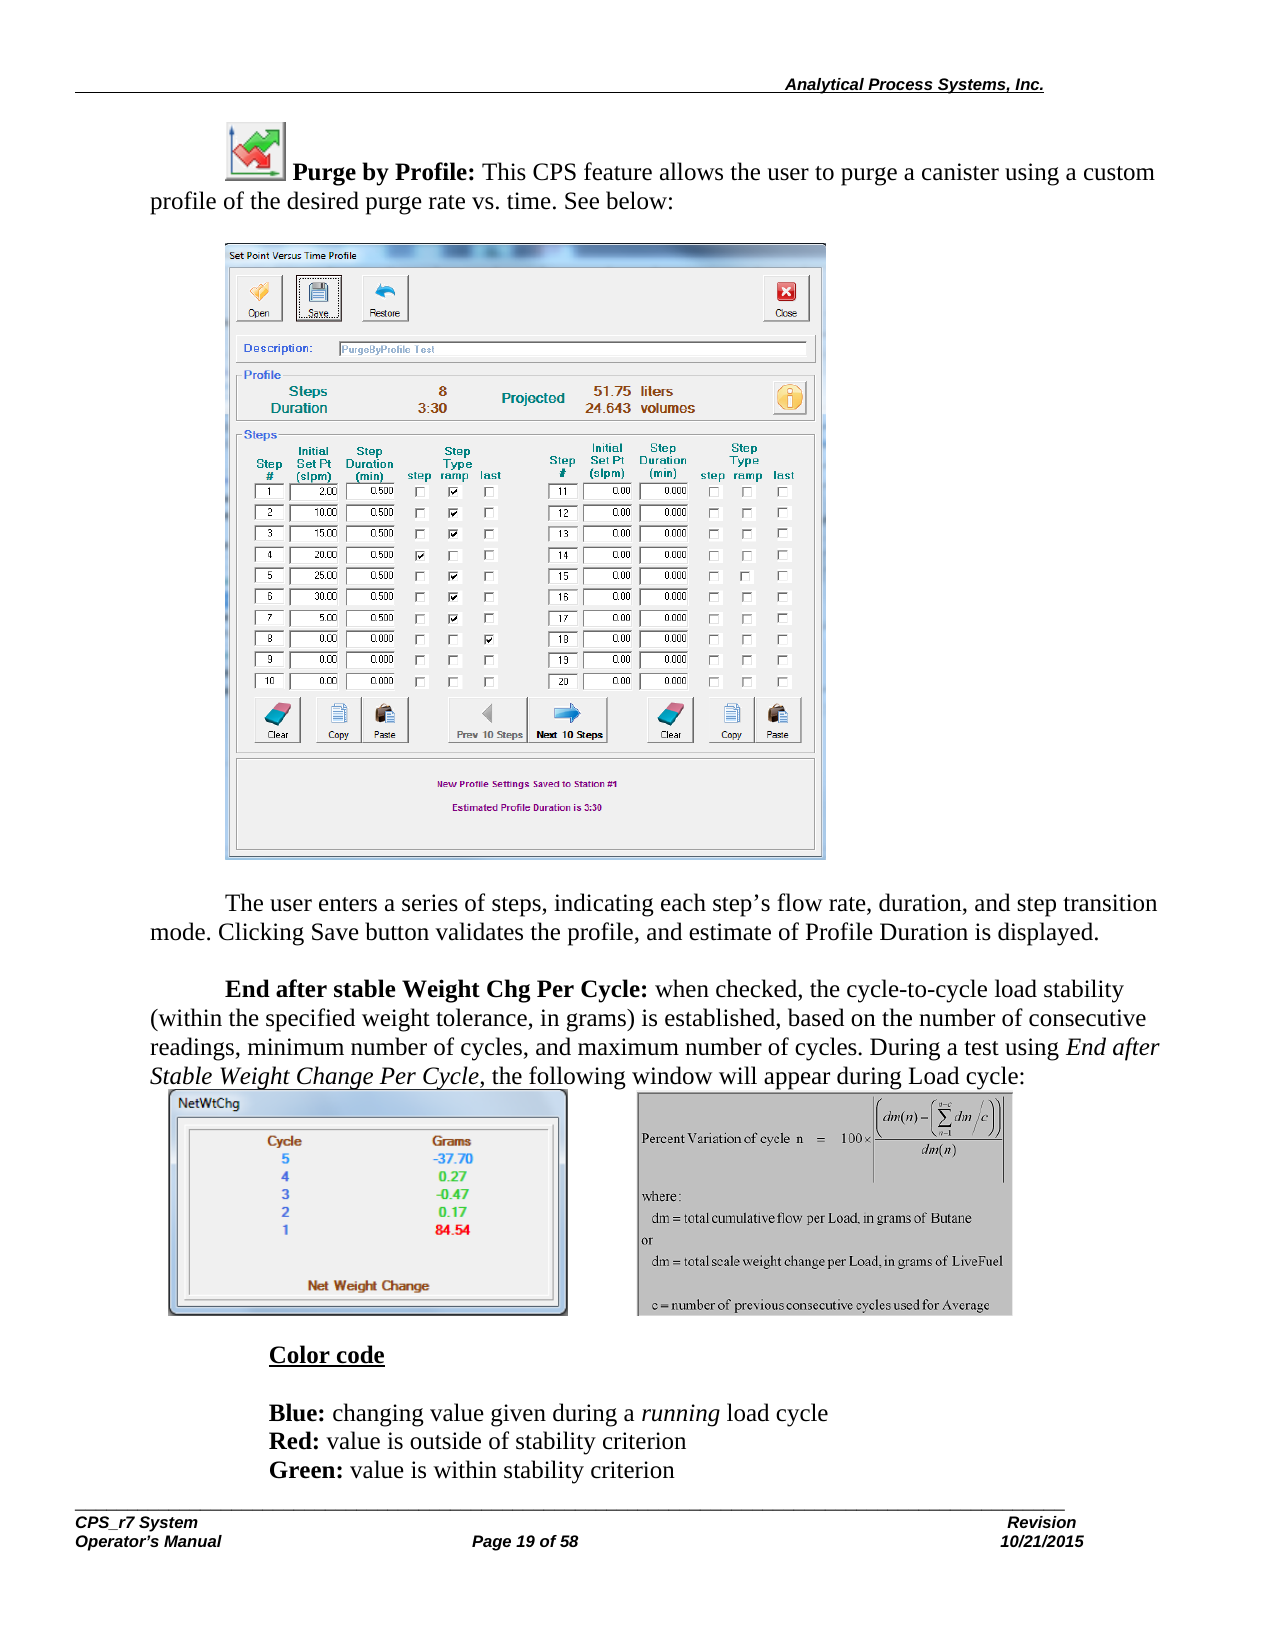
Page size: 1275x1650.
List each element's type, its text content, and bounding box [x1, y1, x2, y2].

subtitle Blue: changing value given during a running load cycle [150, 1398, 1200, 1426]
picture [225, 122, 286, 181]
text The user enters a series of steps, indicating each step’s flow rate, duration, and step transition mode. Clicking Save button validates the profile, and estimate of Profile Duration is displayed. [150, 888, 1200, 946]
text Purge by Profile: This CPS feature allows the user to purge a canister using a custom profile of the desired purge rate vs. time. See below: [150, 123, 1200, 215]
text Green: value is within stability criterion [75, 1455, 1200, 1484]
text Red: value is outside of stability criterion [75, 1426, 1200, 1455]
picture [168, 1089, 568, 1316]
text End after stable Weight Chg Per Cycle: when checked, the cycle-to-cycle load stability (within the specified weight tolerance, in grams) is established, based on the number of consecutive readings, minimum number of cycles, and maximum number of cycles. During a test using End after Stable Weight Change Per Cycle, the following window will appear during Load cycle: [150, 974, 1200, 1089]
text Color code [75, 1340, 1200, 1369]
picture [225, 243, 826, 860]
picture [636, 1090, 1013, 1316]
